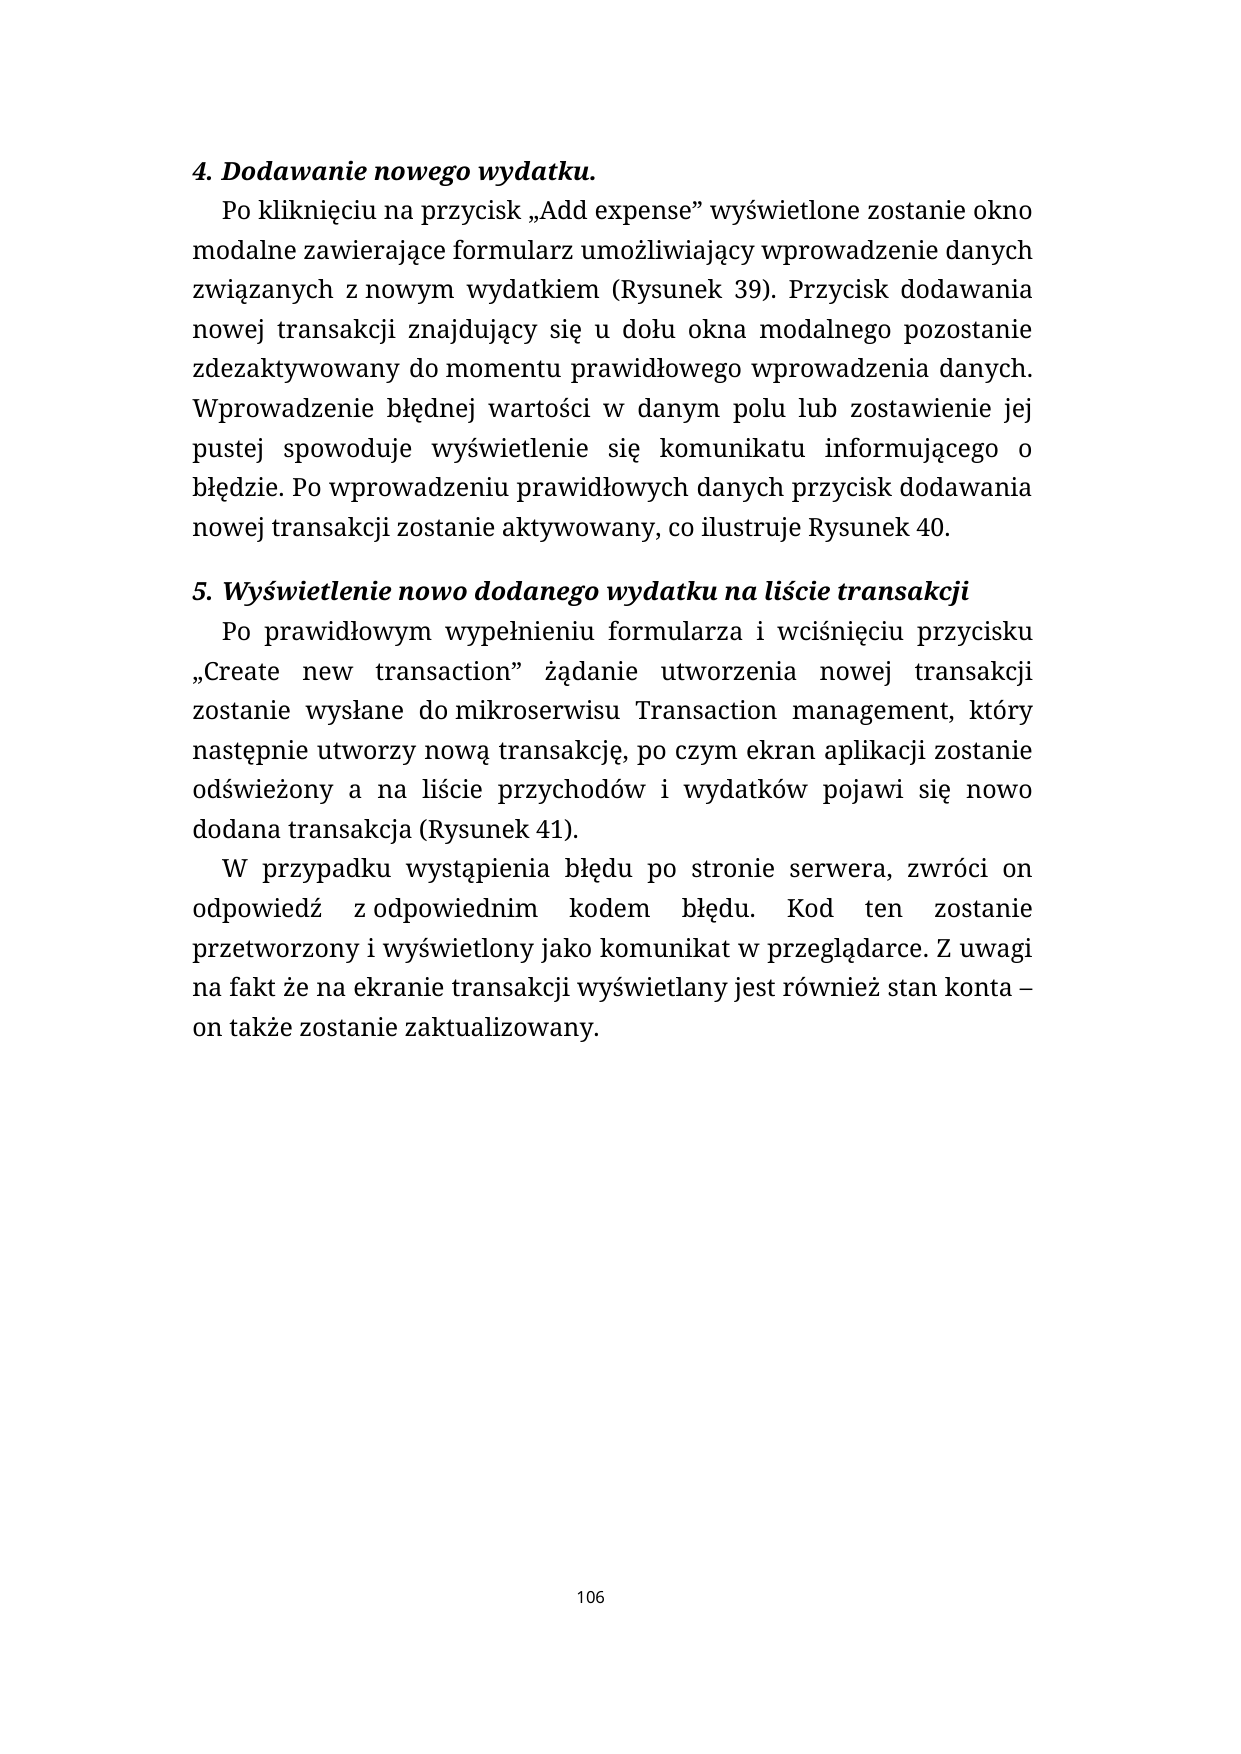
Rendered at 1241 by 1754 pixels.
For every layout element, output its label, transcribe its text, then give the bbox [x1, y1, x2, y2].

text Wyświetlenie nowo dodanego wydatku na liście transakcji [192, 568, 1033, 608]
text Po kliknięciu na przycisk „Add expense” wyświetlone zostanie okno modalne zawierające formularz umożliwiający wprowadzenie danych związanych z nowym wydatkiem (Rysunek 39). Przycisk dodawania nowej transakcji znajdujący się u dołu okna modalnego pozostanie zdezaktywowany do momentu prawidłowego wprowadzenia danych. Wprowadzenie błędnej wartości w danym polu lub zostawienie jej pustej spowoduje wyświetlenie się komunikatu informującego o błędzie. Po wprowadzeniu prawidłowych danych przycisk dodawania nowej transakcji zostanie aktywowany, co ilustruje Rysunek 40. [192, 187, 1033, 543]
text W przypadku wystąpienia błędu po stronie serwera, zwróci on odpowiedź z odpowiednim kodem błędu. Kod ten zostanie przetworzony i wyświetlony jako komunikat w przeglądarce. Z uwagi na fakt że na ekranie transakcji wyświetlany jest również stan konta – on także zostanie zaktualizowany. [192, 846, 1033, 1043]
text Po prawidłowym wypełnieniu formularza i wciśnięciu przycisku „Create new transaction” żądanie utworzenia nowej transakcji zostanie wysłane do mikroserwisu Transaction management, który następnie utworzy nową transakcję, po czym ekran aplikacji zostanie odświeżony a na liście przychodów i wydatków pojawi się nowo dodana transakcja (Rysunek 41). [192, 608, 1033, 846]
text Dodawanie nowego wydatku. [192, 148, 1033, 187]
